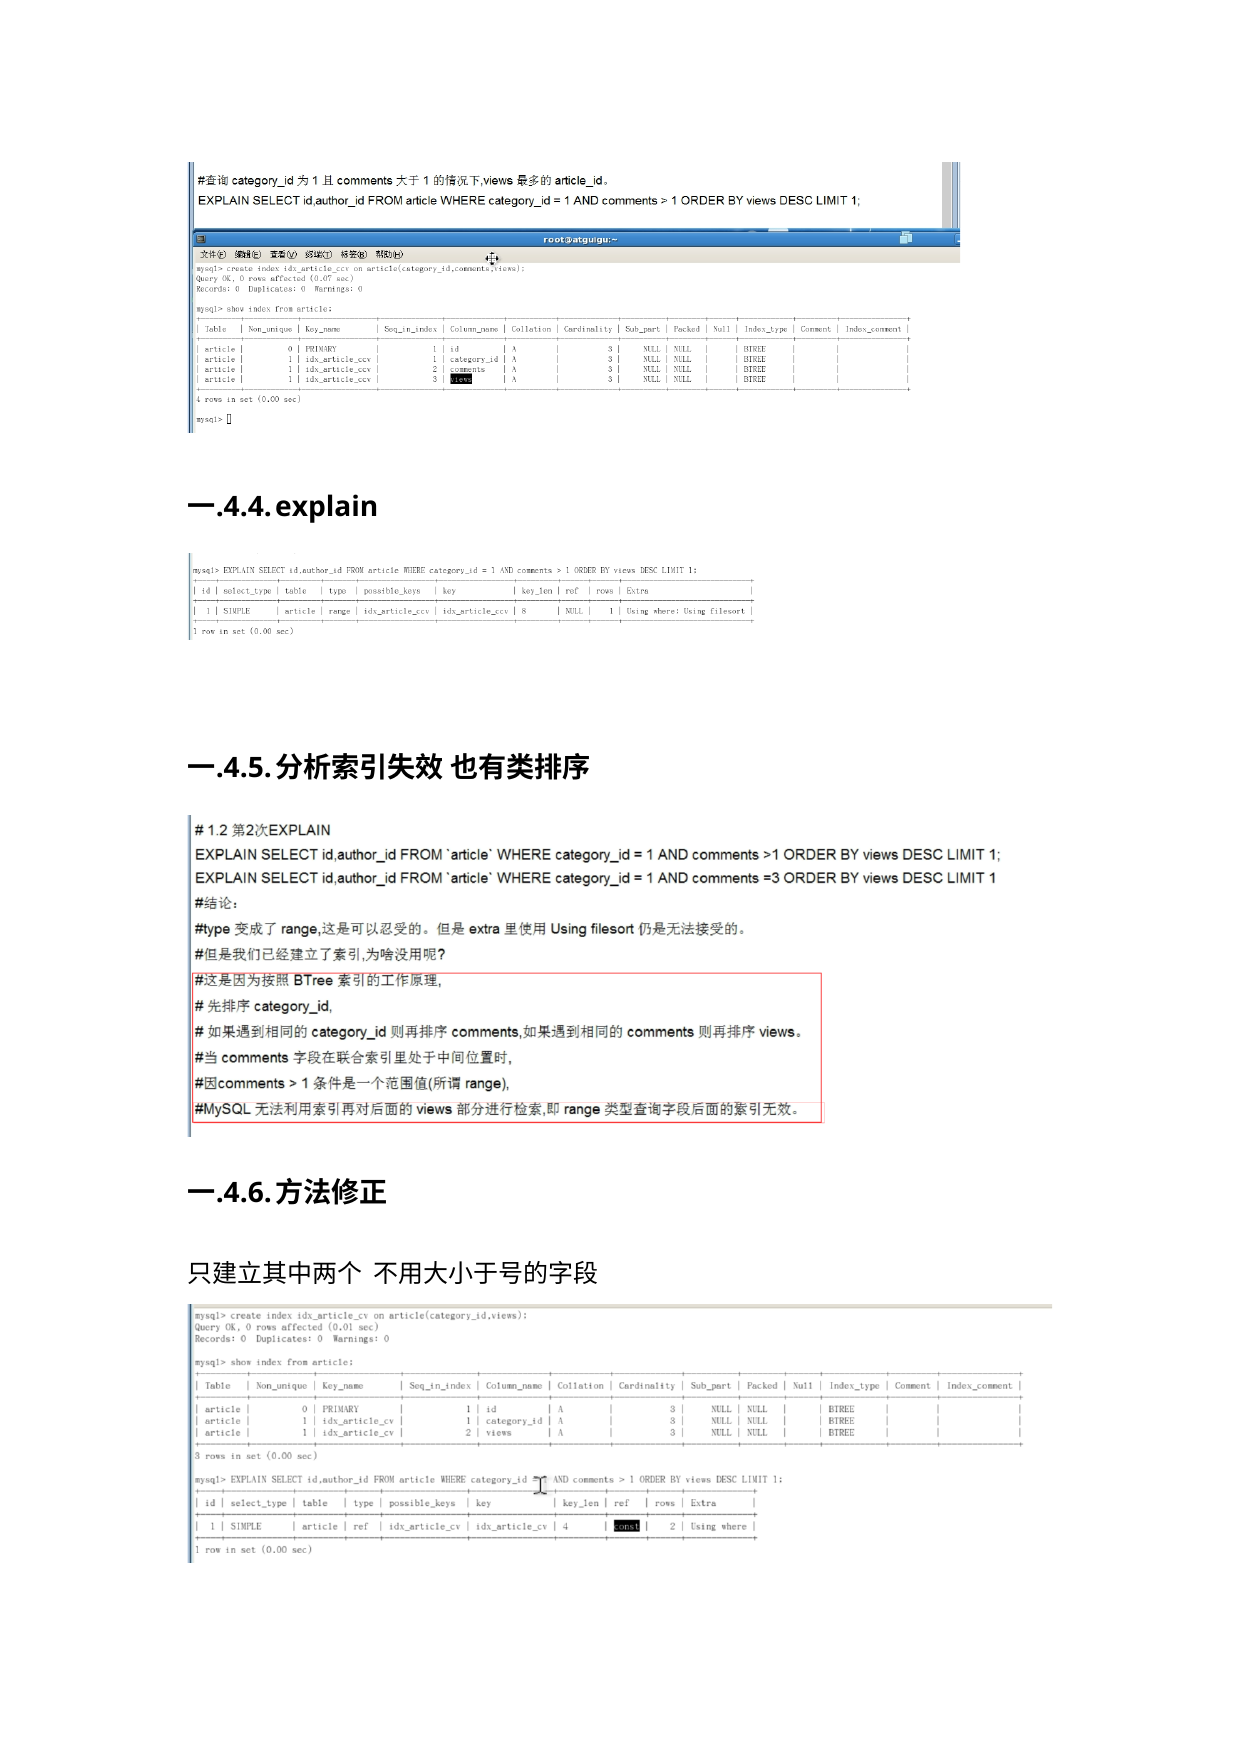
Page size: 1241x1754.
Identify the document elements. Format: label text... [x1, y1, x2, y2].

picture [187, 815, 1052, 1137]
subtitle 分析索引失效 也有类排序 [187, 745, 1053, 786]
subtitle explain [187, 484, 1053, 524]
picture [187, 162, 961, 433]
text 只建立其中两个 不用大小于号的字段 [187, 1239, 1053, 1304]
picture [187, 1304, 1053, 1563]
subtitle 方法修正 [187, 1169, 1053, 1210]
picture [187, 553, 802, 640]
